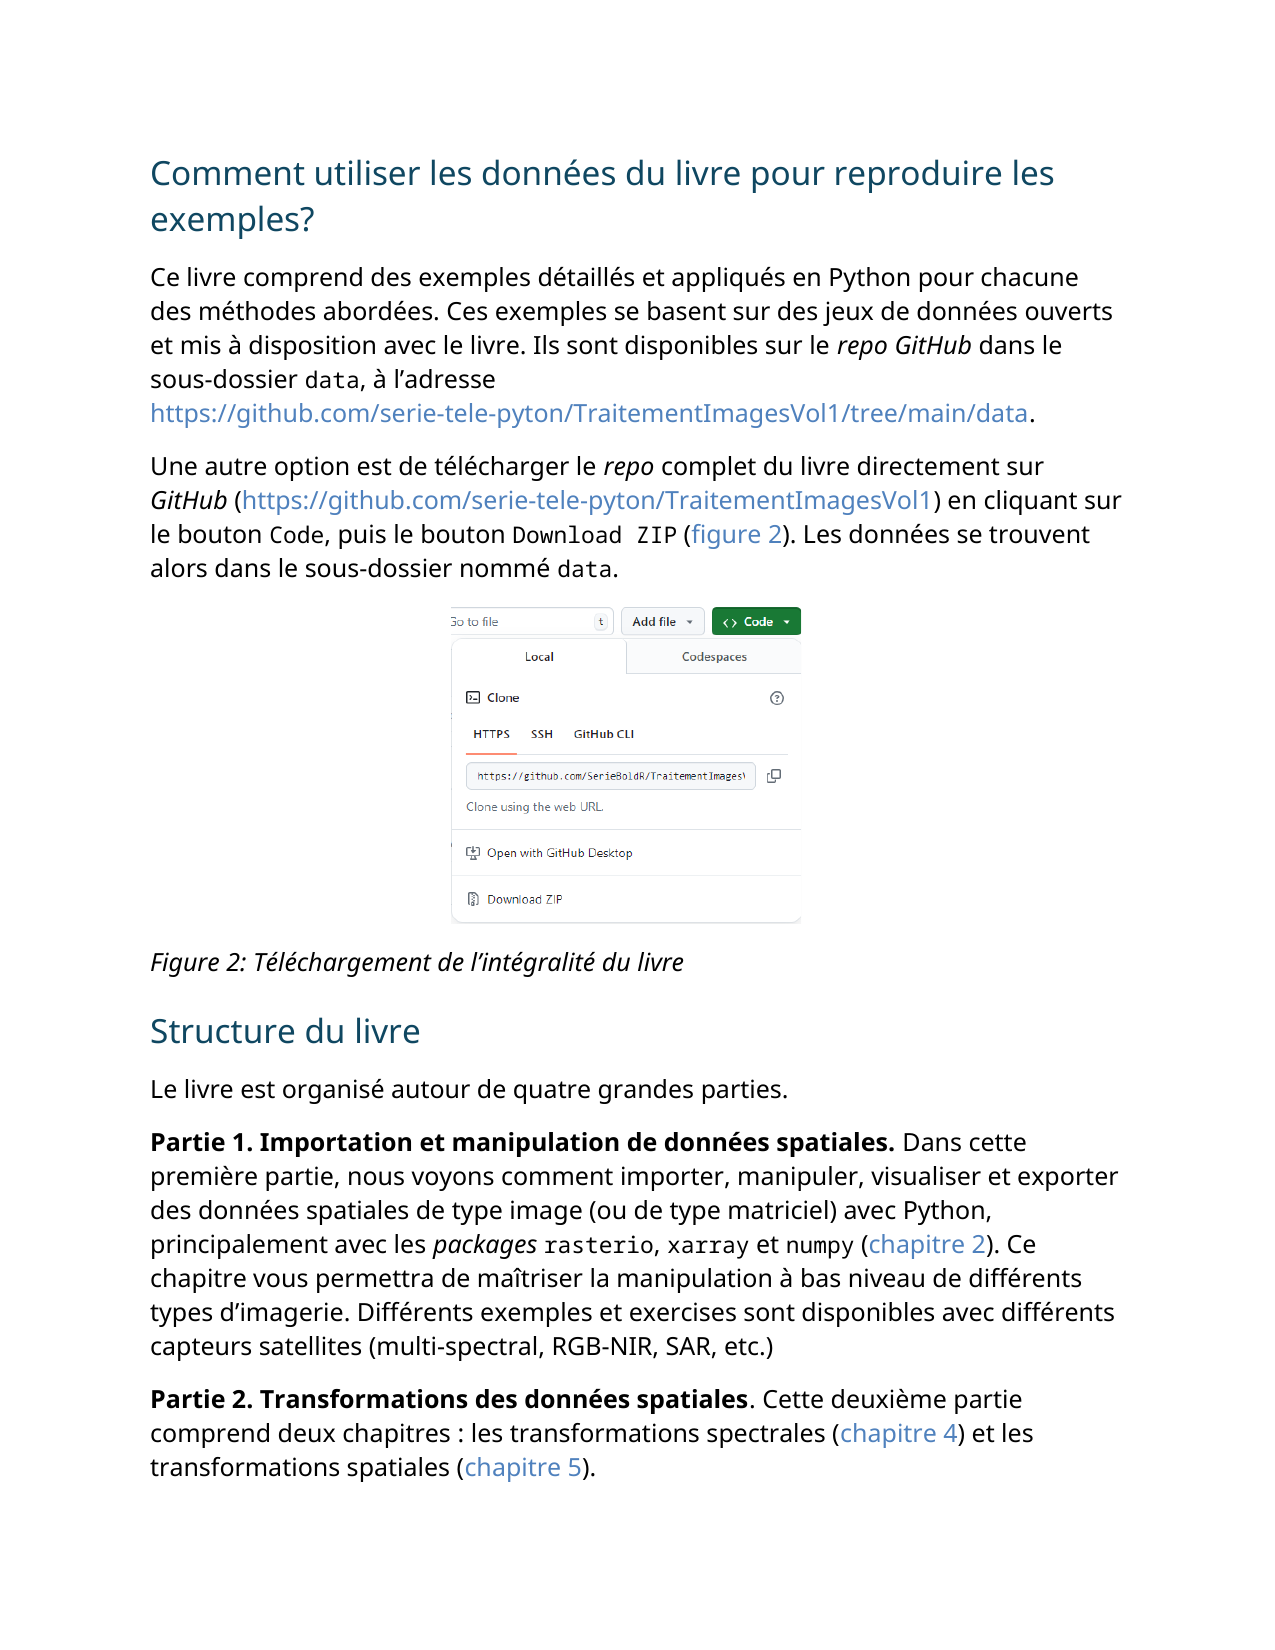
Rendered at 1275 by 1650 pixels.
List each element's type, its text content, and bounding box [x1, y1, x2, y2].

subtitle Comment utiliser les données du livre pour reproduire les exemples? [150, 150, 1125, 241]
text Le livre est organisé autour de quatre grandes parties. [150, 1072, 1125, 1106]
table_header Figure 2: Téléchargement de l’intégralité du livre [139, 604, 1114, 991]
text Partie 1. Importation et manipulation de données spatiales. Dans cette première partie, nous voyons comment importer, manipuler, visualiser et exporter des données spatiales de type image (ou de type matriciel) avec Python, principalement avec les packages rasterio, xarray et numpy (chapitre 2). Ce chapitre vous permettra de maîtriser la manipulation à bas niveau de différents types d’imagerie. Différents exemples et exercises sont disponibles avec différents capteurs satellites (multi-spectral, RGB-NIR, SAR, etc.) [150, 1124, 1125, 1363]
text Ce livre comprend des exemples détaillés et appliqués en Python pour chacune des méthodes abordées. Ces exemples se basent sur des jeux de données ouverts et mis à disposition avec le livre. Ils sont disponibles sur le repo GitHub dans le sous-dossier data, à l’adresse https://github.com/serie-tele-pyton/TraitementImagesVol1/tree/main/data. [150, 259, 1125, 430]
text Partie 2. Transformations des données spatiales. Cette deuxième partie comprend deux chapitres : les transformations spectrales (chapitre 4) et les transformations spatiales (chapitre 5). [150, 1382, 1125, 1484]
picture [451, 607, 802, 924]
subtitle Structure du livre [150, 1007, 1125, 1053]
text Une autre option est de télécharger le repo complet du livre directement sur GitHub (https://github.com/serie-tele-pyton/TraitementImagesVol1) en cliquant sur le bouton Code, puis le bouton Download ZIP (figure 2). Les données se trouvent alors dans le sous-dossier nommé data. [150, 449, 1125, 585]
